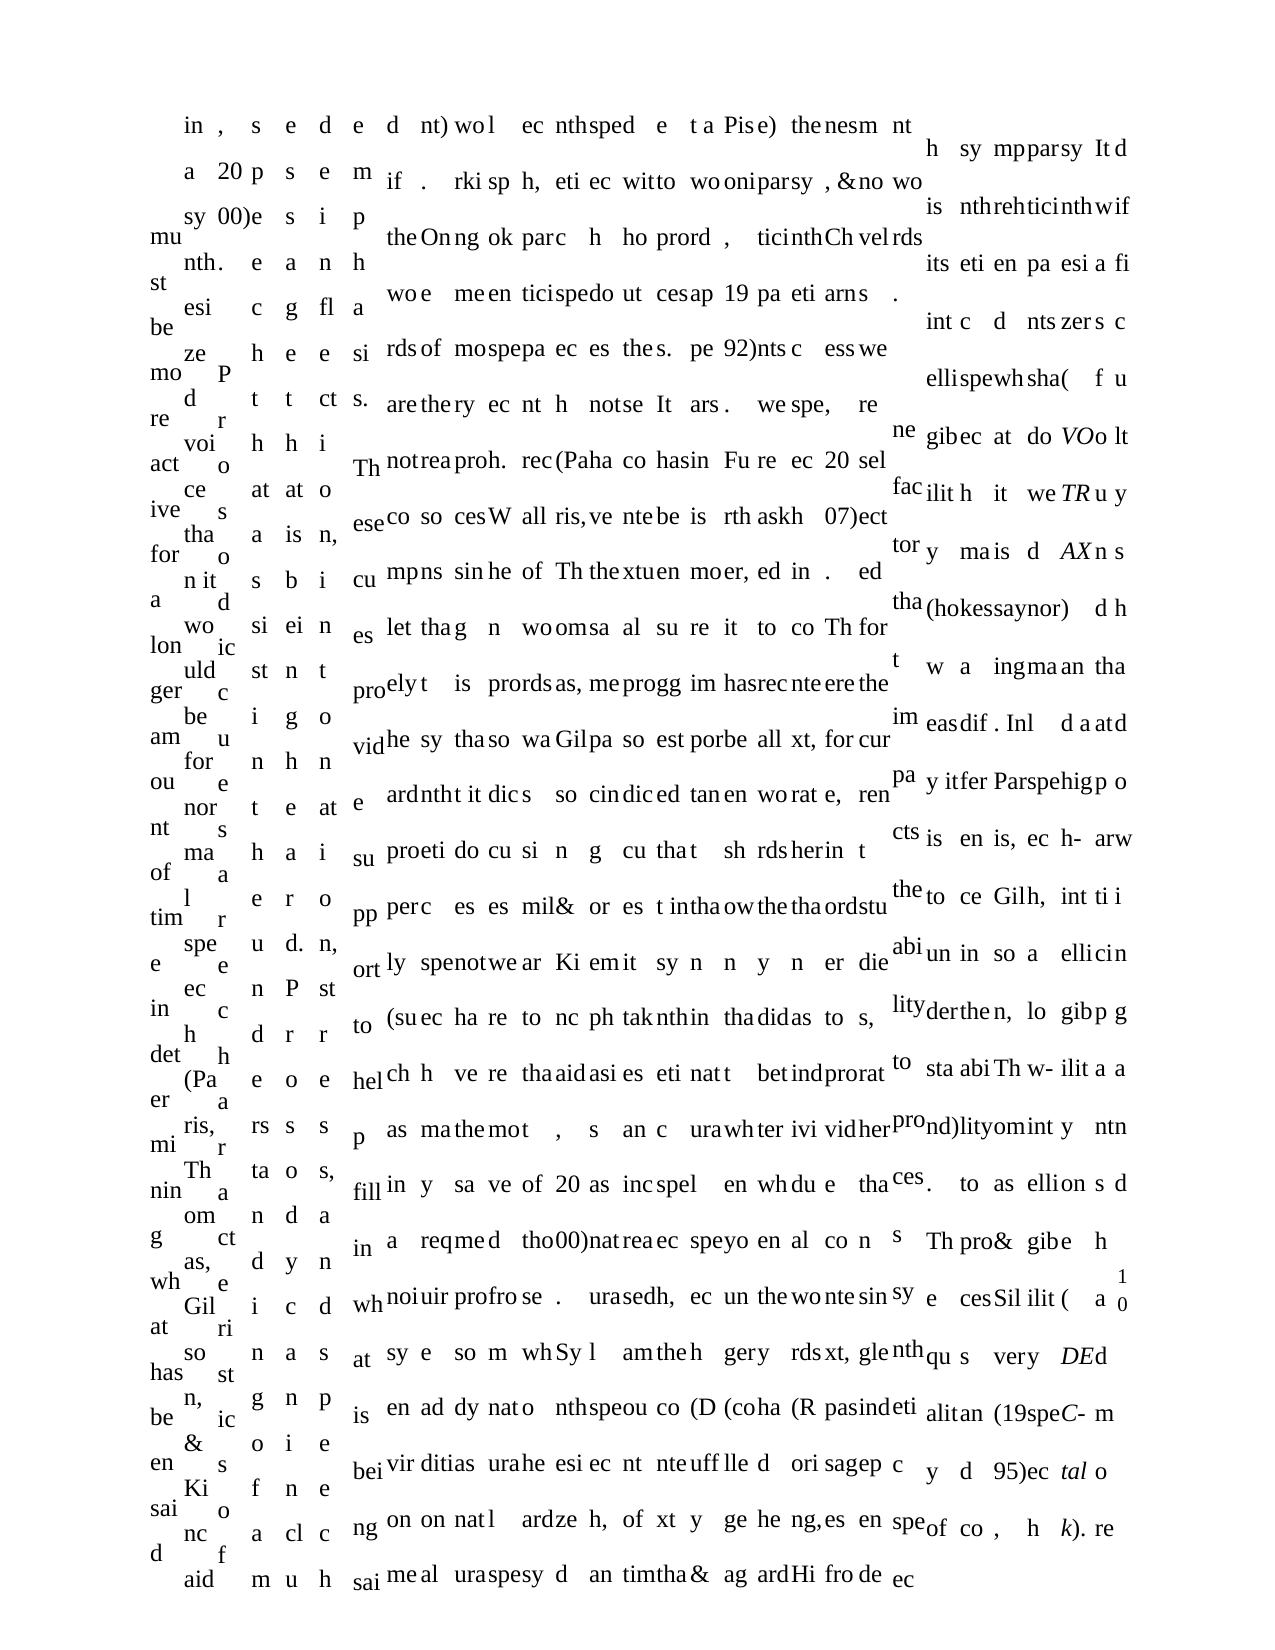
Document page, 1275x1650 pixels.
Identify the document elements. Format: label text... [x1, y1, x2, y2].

text must be more active for a longer amount of time in determining what has been said in a synthesized voice than it would be for normal speech (Paris, Thomas, Gilson, & Kincaid, 2000). [150, 111, 251, 1593]
text Prosodic cues are characteristics of speech that assist in the understanding of a message that is being heard. Prosody can include inflection, intonation, stress, and speech emphasis. [285, 111, 304, 1593]
text 10 [1114, 1264, 1130, 1316]
text Prosodic cues are characteristics of speech that assist in the understanding of a message that is being heard. Prosody can include inflection, intonation, stress, and speech emphasis. [319, 111, 338, 1593]
text These cues provide support to help fill in what is being said if the words are not completely heard properly (such as in a noisy environment). One of the reasons that synthetic speech may require additional working memory processing is that it does not have the same prosody as natural spoken speech. When prosodic cues were removed from natural speech, participant recall of words was similar to that of those who heard synthetic speech (Paris, Thomas, Gilson & Kincaid, 2000). Synthesized speech does not have the same pacing or emphasis as natural speech, and without these contextual prosodic cues it takes an increased amount of time to process. It has been suggested that in synthetic speech, the context that a word appears in is more important than in natural speech (Duffy & Pisoni, 1992). Further, it has been shown that when younger (college age) participants were asked to recall words they did better when they had heard the synthetic speech in context, rather than as individual words (Roring, Hines, & Charness, 2007). Therefore, in order to provide context, passages from novels were selected for the current studies, rather than single independent words. [353, 111, 926, 1596]
text One factor that impacts the ability to process synthetic speech is its intelligibility (how easy it is to understand). The quality of synthetic speech makes a difference in the ability to process and comprehend what it is saying. In Paris, Gilson, Thomas & Silver (1995), participants shadowed normal speech, a low-intelligibility speech synthesizer (VOTRAX) and a high-intelligibility one (DEC-talk). It was found that participants had more difficulty shadowing and [892, 111, 1130, 1598]
text Prosodic cues are characteristics of speech that assist in the understanding of a message that is being heard. Prosody can include inflection, intonation, stress, and speech emphasis. [217, 316, 236, 1569]
text Prosodic cues are characteristics of speech that assist in the understanding of a message that is being heard. Prosody can include inflection, intonation, stress, and speech emphasis. [251, 111, 270, 1593]
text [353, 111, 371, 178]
